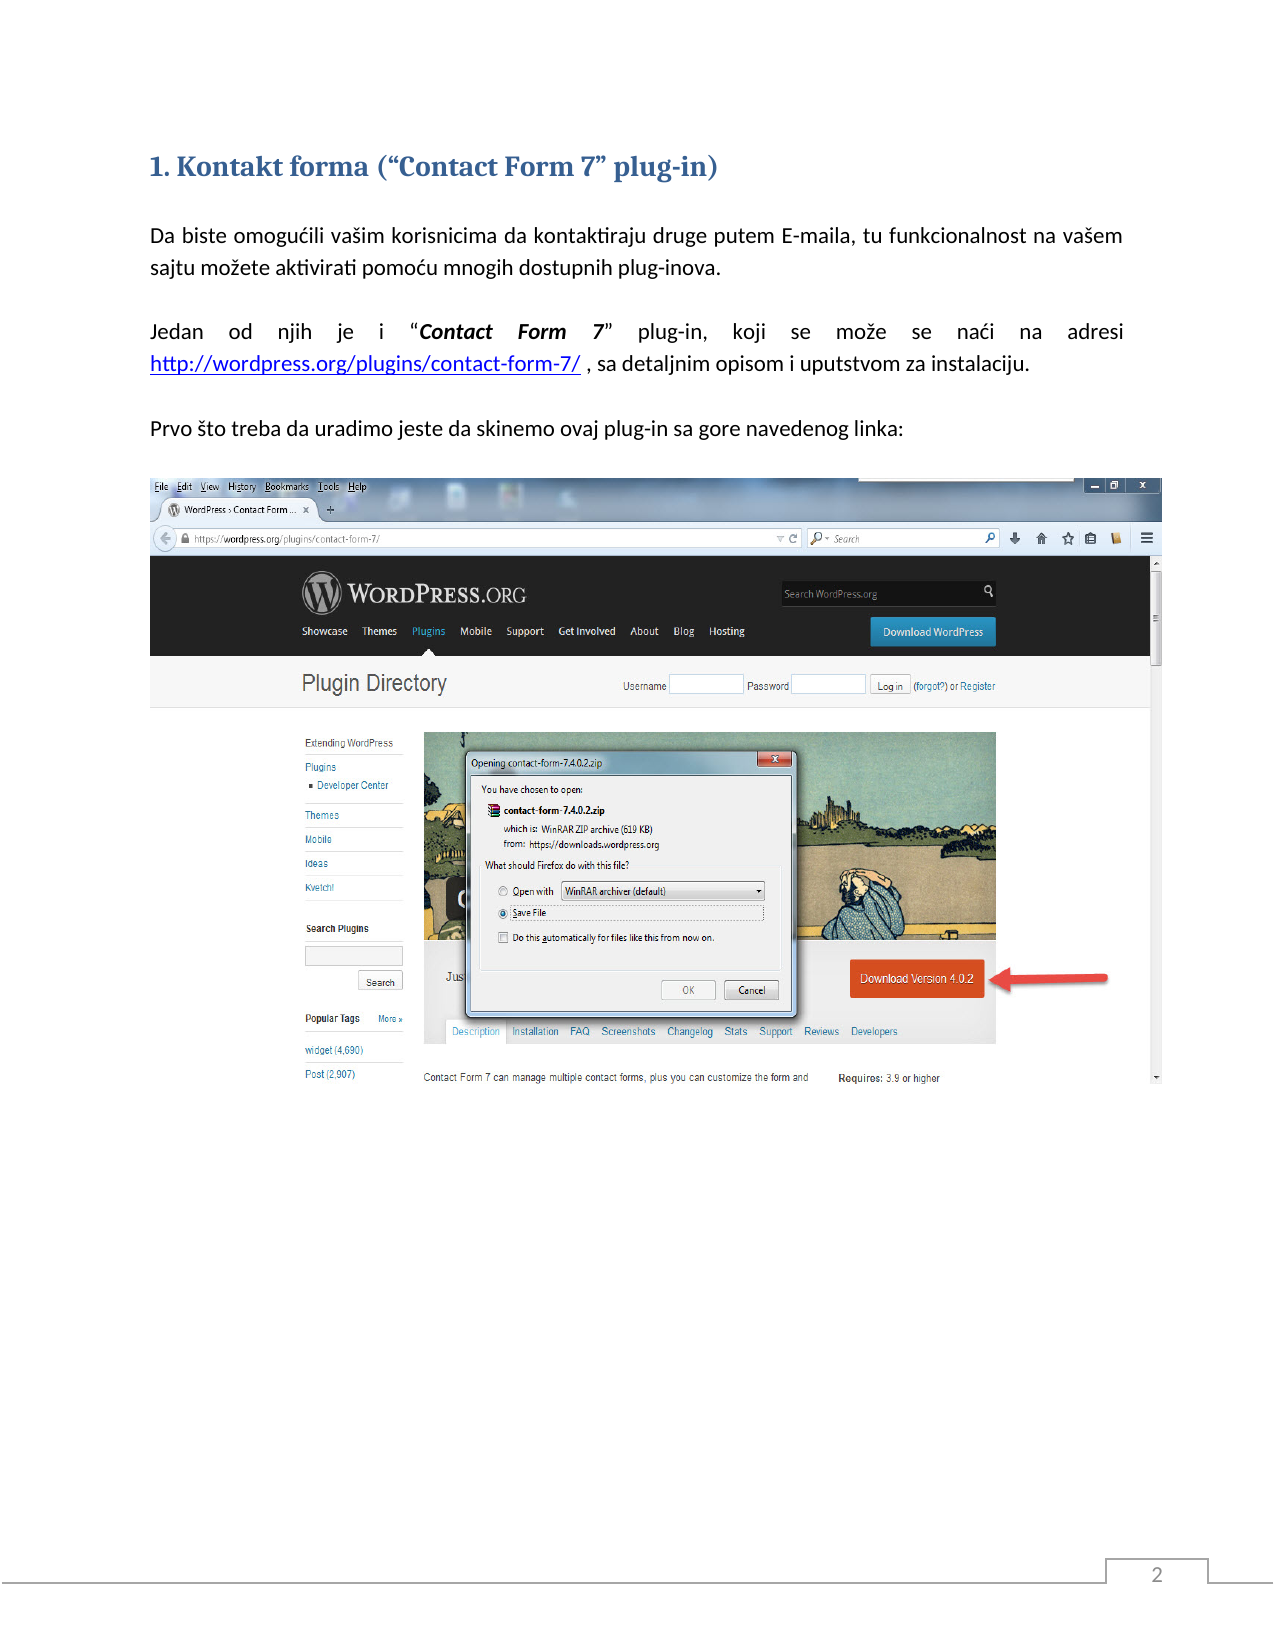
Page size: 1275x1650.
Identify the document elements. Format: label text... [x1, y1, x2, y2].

subtitle 1. Kontakt forma (“Contact Form 7” plug-in) [150, 150, 1125, 183]
text Prvo što treba da uradimo jeste da skinemo ovaj plug-in sa gore navedenog linka: [150, 414, 1125, 442]
picture [150, 478, 1162, 1084]
text Da biste omogućili vašim korisnicima da kontaktiraju druge putem E-maila, tu funkcionalnost na vašem sajtu možete aktivirati pomoću mnogih dostupnih plug-inova. [150, 221, 1125, 281]
text Jedan od njih je i “Contact Form 7” plug-in, koji se može se naći na adresi http://wordpress.org/plugins/contact-form-7/ , sa detaljnim opisom i uputstvom za instalaciju. [150, 317, 1125, 377]
